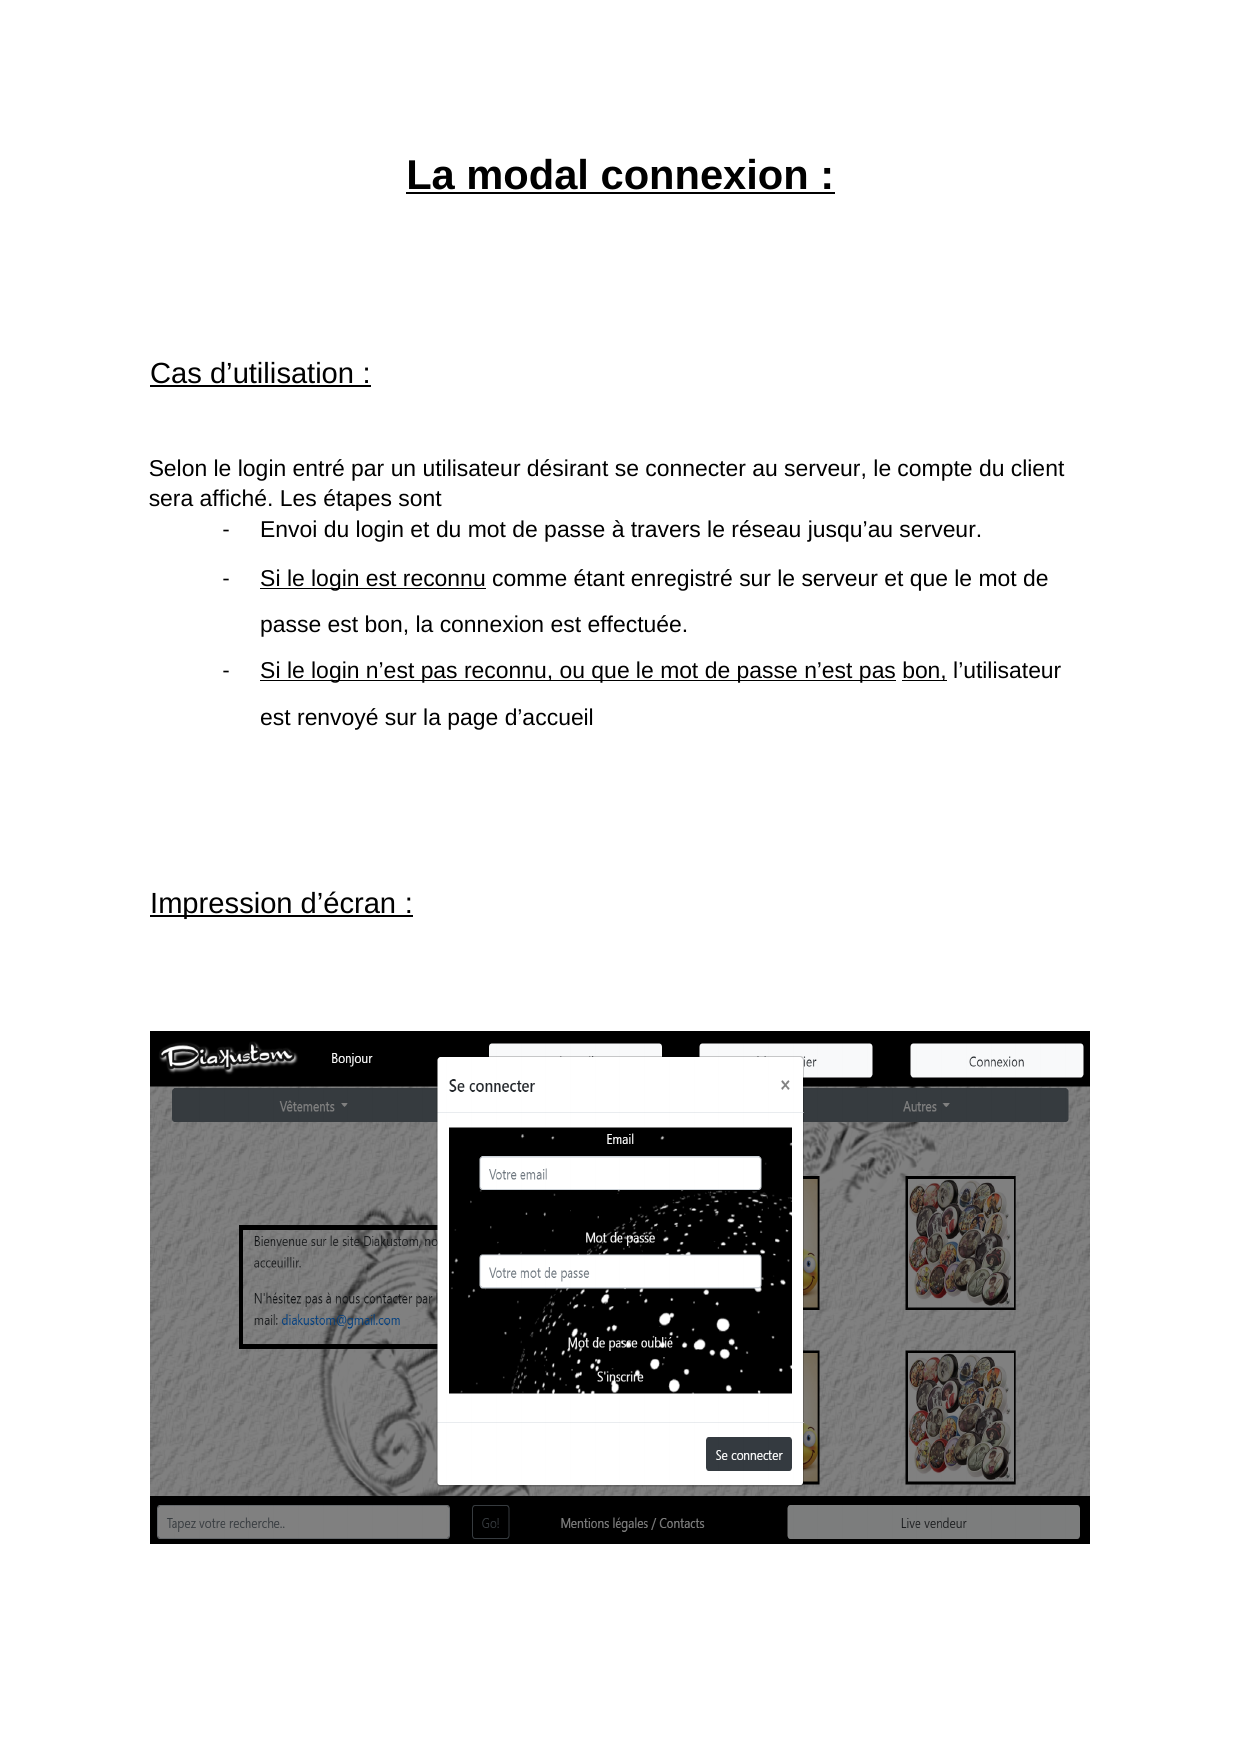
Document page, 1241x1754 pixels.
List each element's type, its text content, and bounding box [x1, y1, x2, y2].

list Envoi du login et du mot de passe à travers le réseau jusqu’au serveur. [222, 516, 1090, 543]
list S​i le login n’est pas reconnu, ou que le mot de passe n’est pas bon, l’utilisateur est renvoyé sur la page d’accueil [222, 657, 1090, 730]
text La modal connexion : [150, 150, 1090, 198]
text Cas d’utilisation : [150, 356, 1090, 390]
text Selon le login entré par un utilisateur désirant se connecter au serveur, le compte du client sera affiché. Les étapes sont [148, 455, 1090, 512]
list S​i le login est reconnu​ comme étant enregistré sur le serveur et que le mot de passe est bon, la connexion est effectuée. [222, 564, 1090, 637]
text Impression d’écran : [150, 886, 1090, 919]
picture [150, 1030, 1090, 1544]
